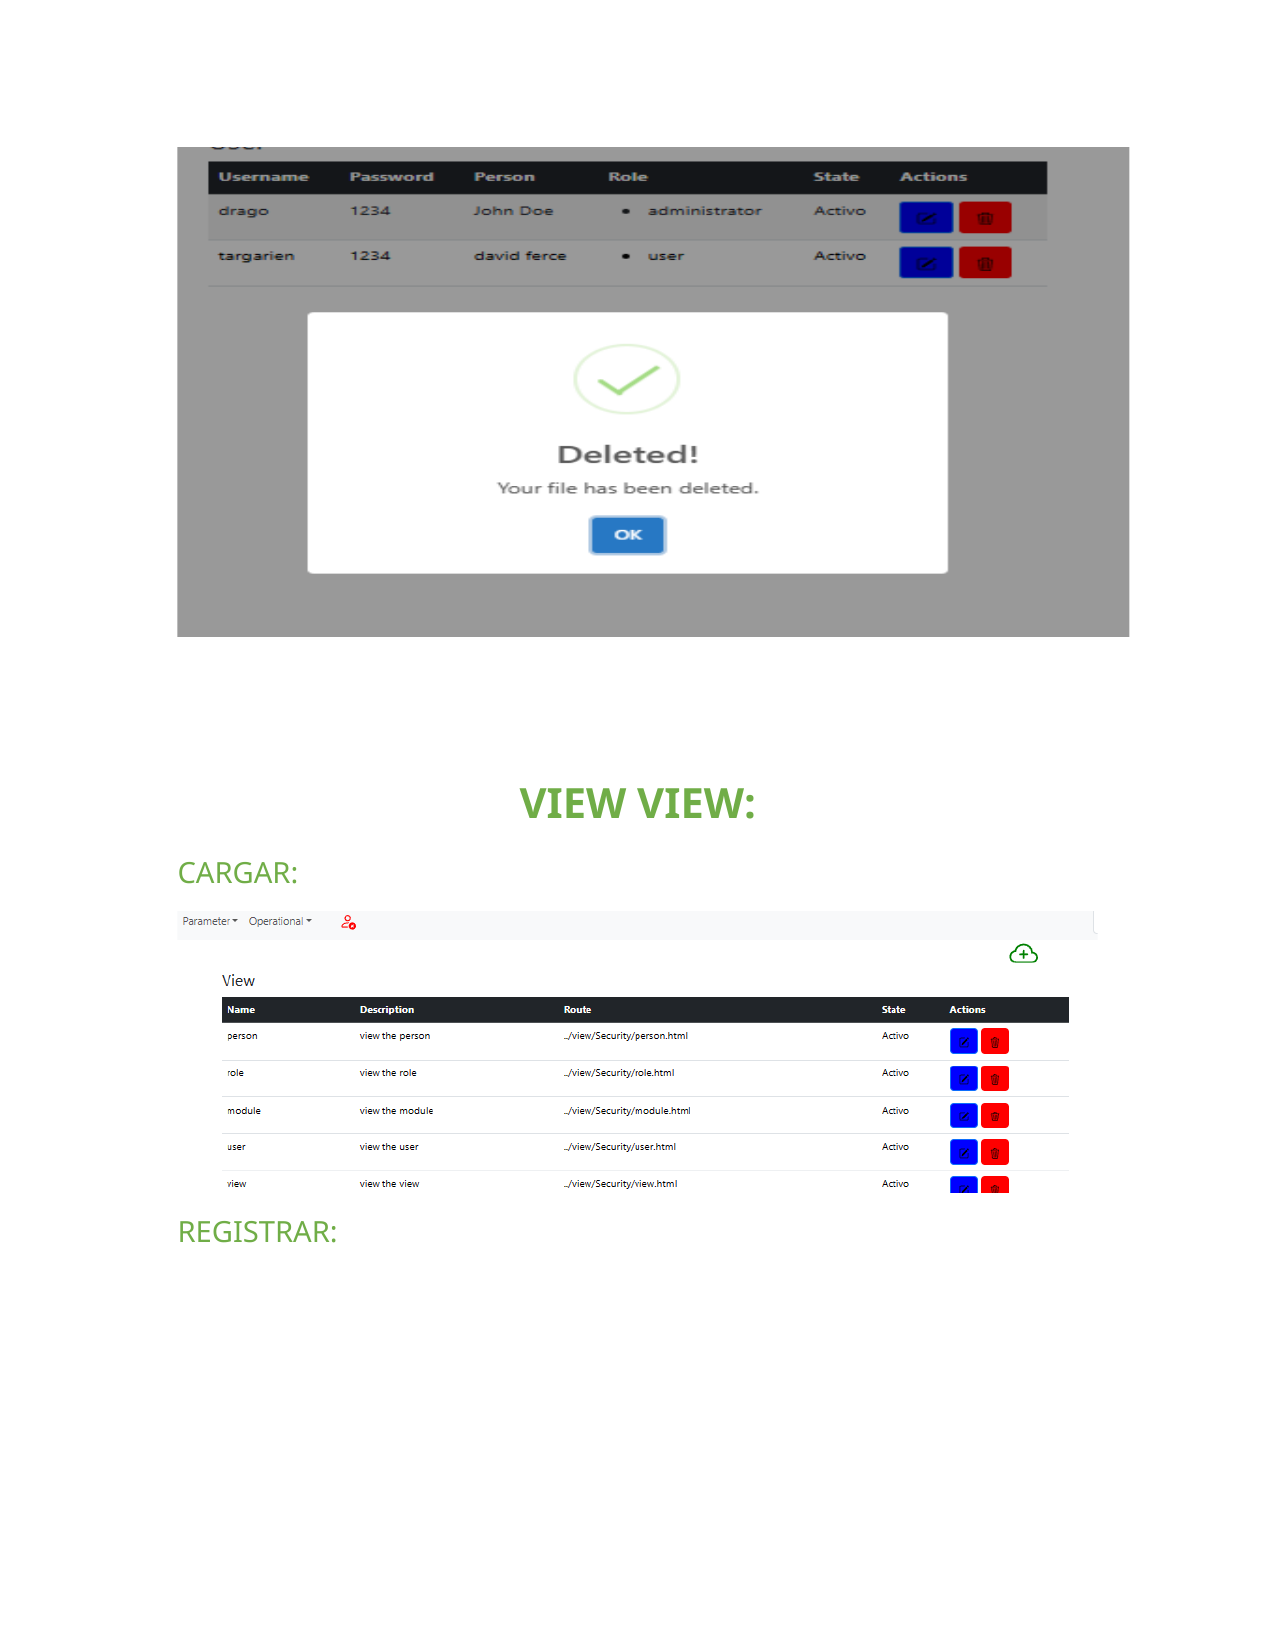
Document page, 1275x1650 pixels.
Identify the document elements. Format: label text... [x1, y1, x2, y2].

text VIEW VIEW: [177, 774, 1098, 831]
text CARGAR: [177, 852, 1098, 892]
text REGISTRAR: [177, 1211, 1098, 1251]
picture [177, 147, 1130, 637]
picture [177, 911, 1098, 1193]
